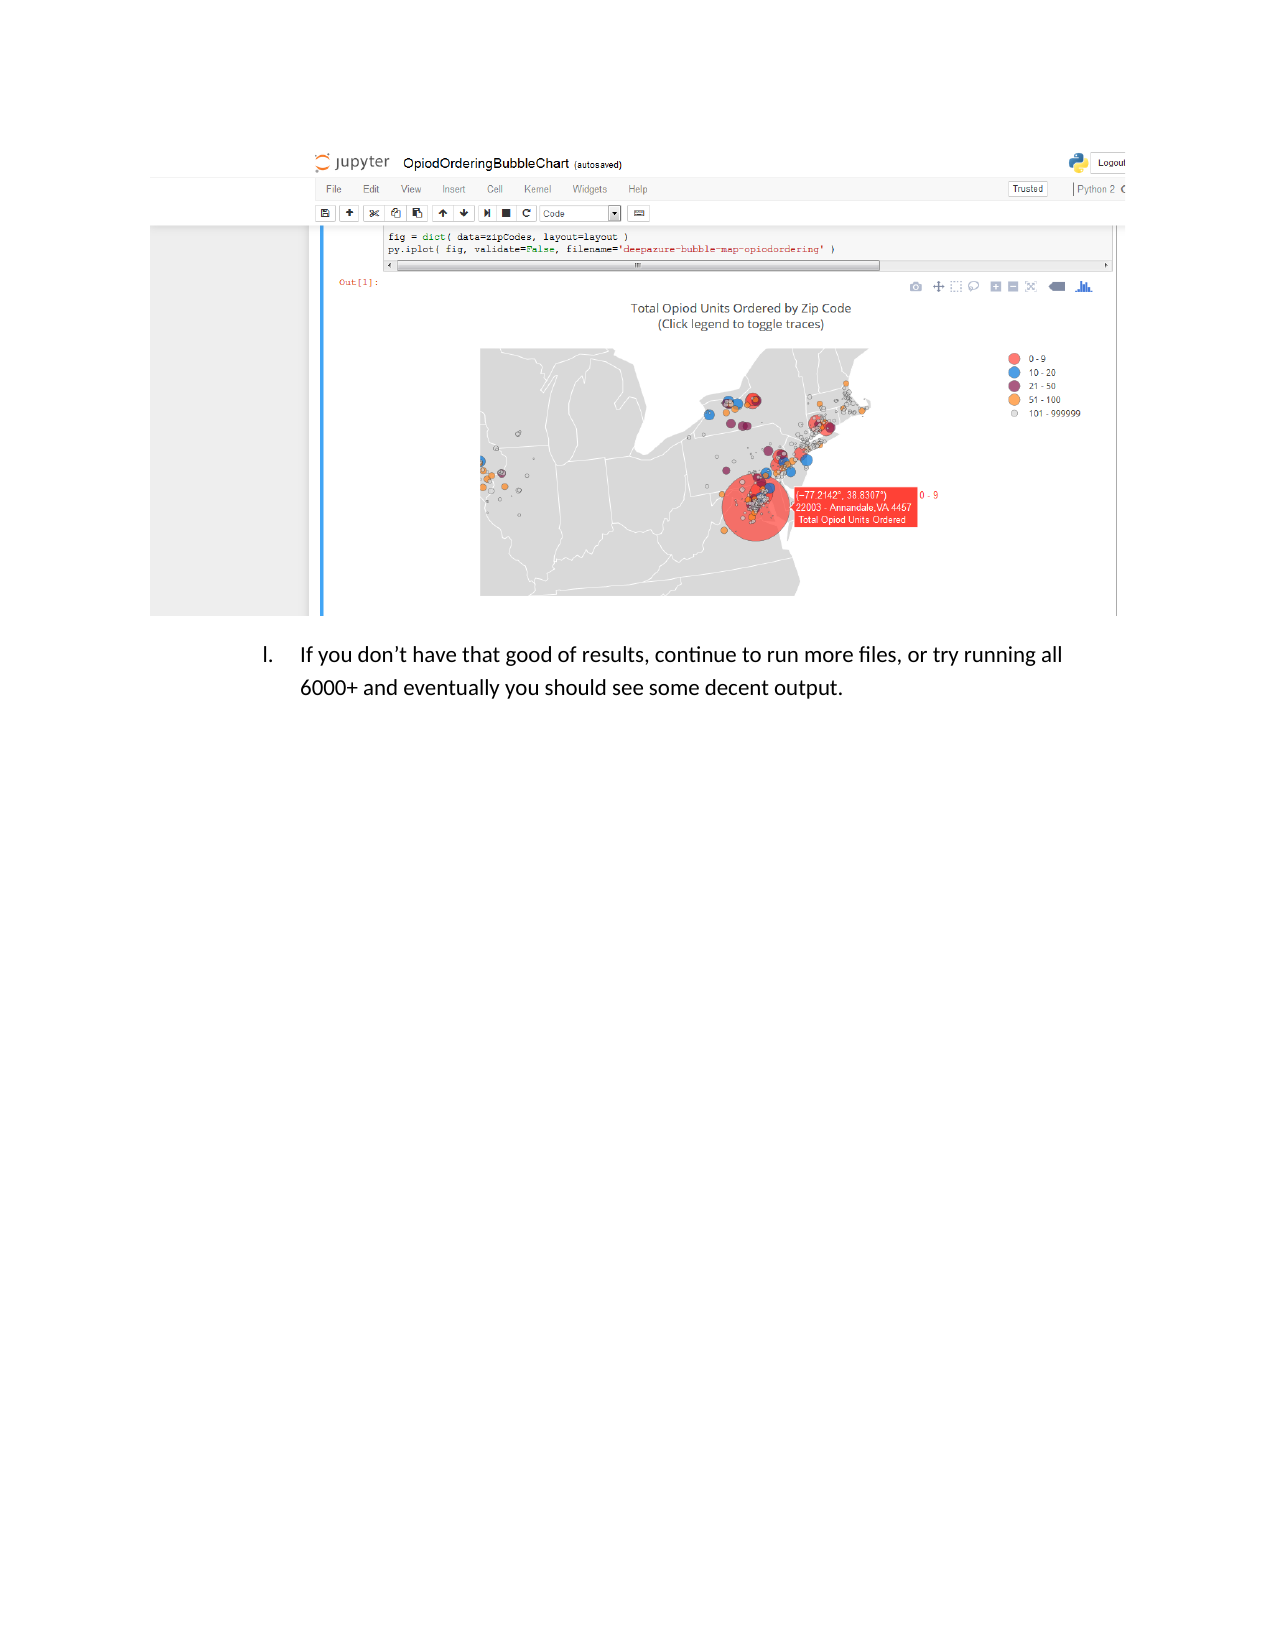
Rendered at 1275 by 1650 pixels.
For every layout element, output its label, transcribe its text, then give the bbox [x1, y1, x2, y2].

list If you don’t have that good of results, continue to run more files, or try running all 6000+ and eventually you should see some decent output. [262, 641, 1125, 701]
picture [150, 150, 1125, 616]
